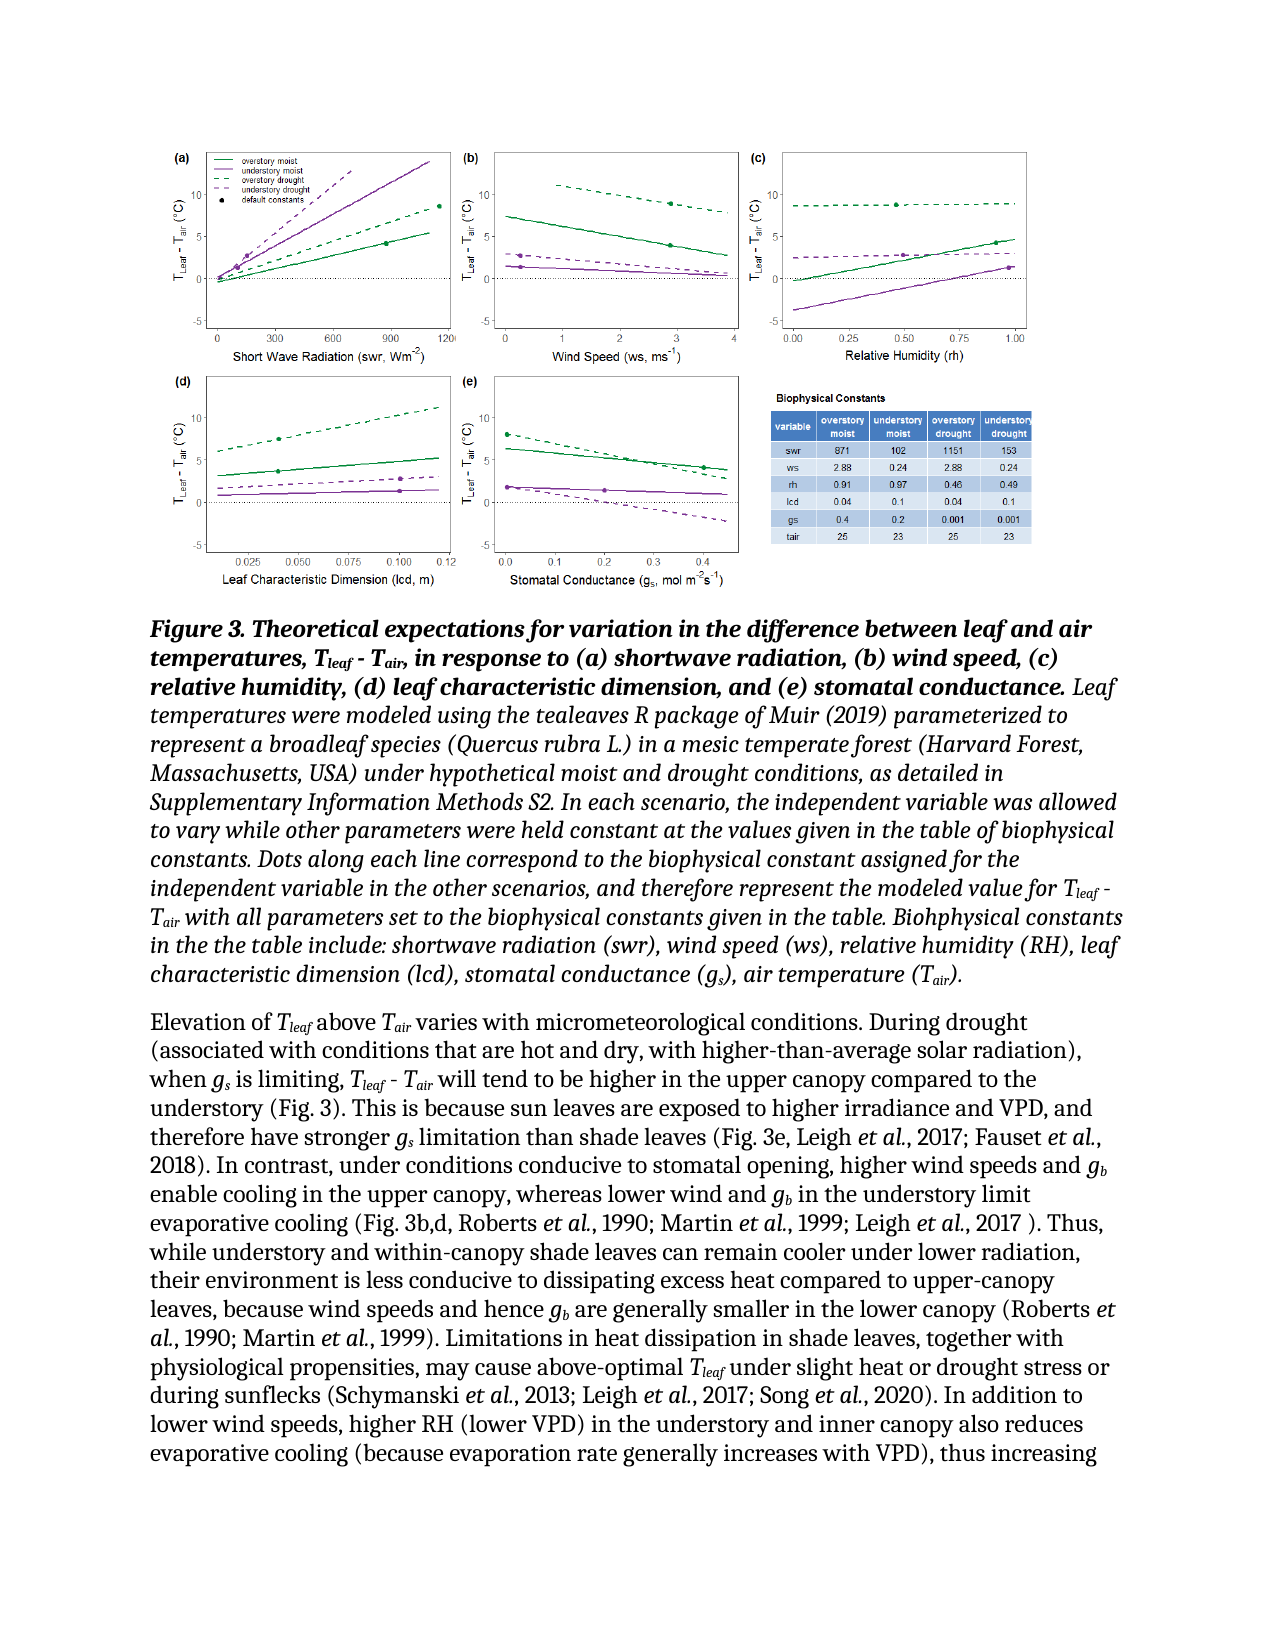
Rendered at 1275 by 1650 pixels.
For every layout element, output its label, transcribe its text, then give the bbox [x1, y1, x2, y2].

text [150, 1007, 1125, 1467]
picture [168, 150, 1044, 595]
text Figure 3. Theoretical expectations for variation in the difference between leaf and air temperatures, Tleaf - Tair, in response to (a) shortwave radiation, (b) wind speed, (c) relative humidity, (d) leaf characteristic dimension, and (e) stomatal conductance. Leaf temperatures were modeled using the tealeaves R package of Muir (2019) parameterized to represent a broadleaf species (Quercus rubra L.) in a mesic temperate forest (Harvard Forest, Massachusetts, USA) under hypothetical moist and drought conditions, as detailed in Supplementary Information Methods S2. In each scenario, the independent variable was allowed to vary while other parameters were held constant at the values given in the table of biophysical constants. Dots along each line correspond to the biophysical constant assigned for the independent variable in the other scenarios, and therefore represent the modeled value for Tleaf - Tair with all parameters set to the biophysical constants given in the table. Biohphysical constants in the the table include: shortwave radiation (swr), wind speed (ws), relative humidity (RH), leaf characteristic dimension (lcd), stomatal conductance (gs), air temperature (Tair). [150, 615, 1125, 989]
